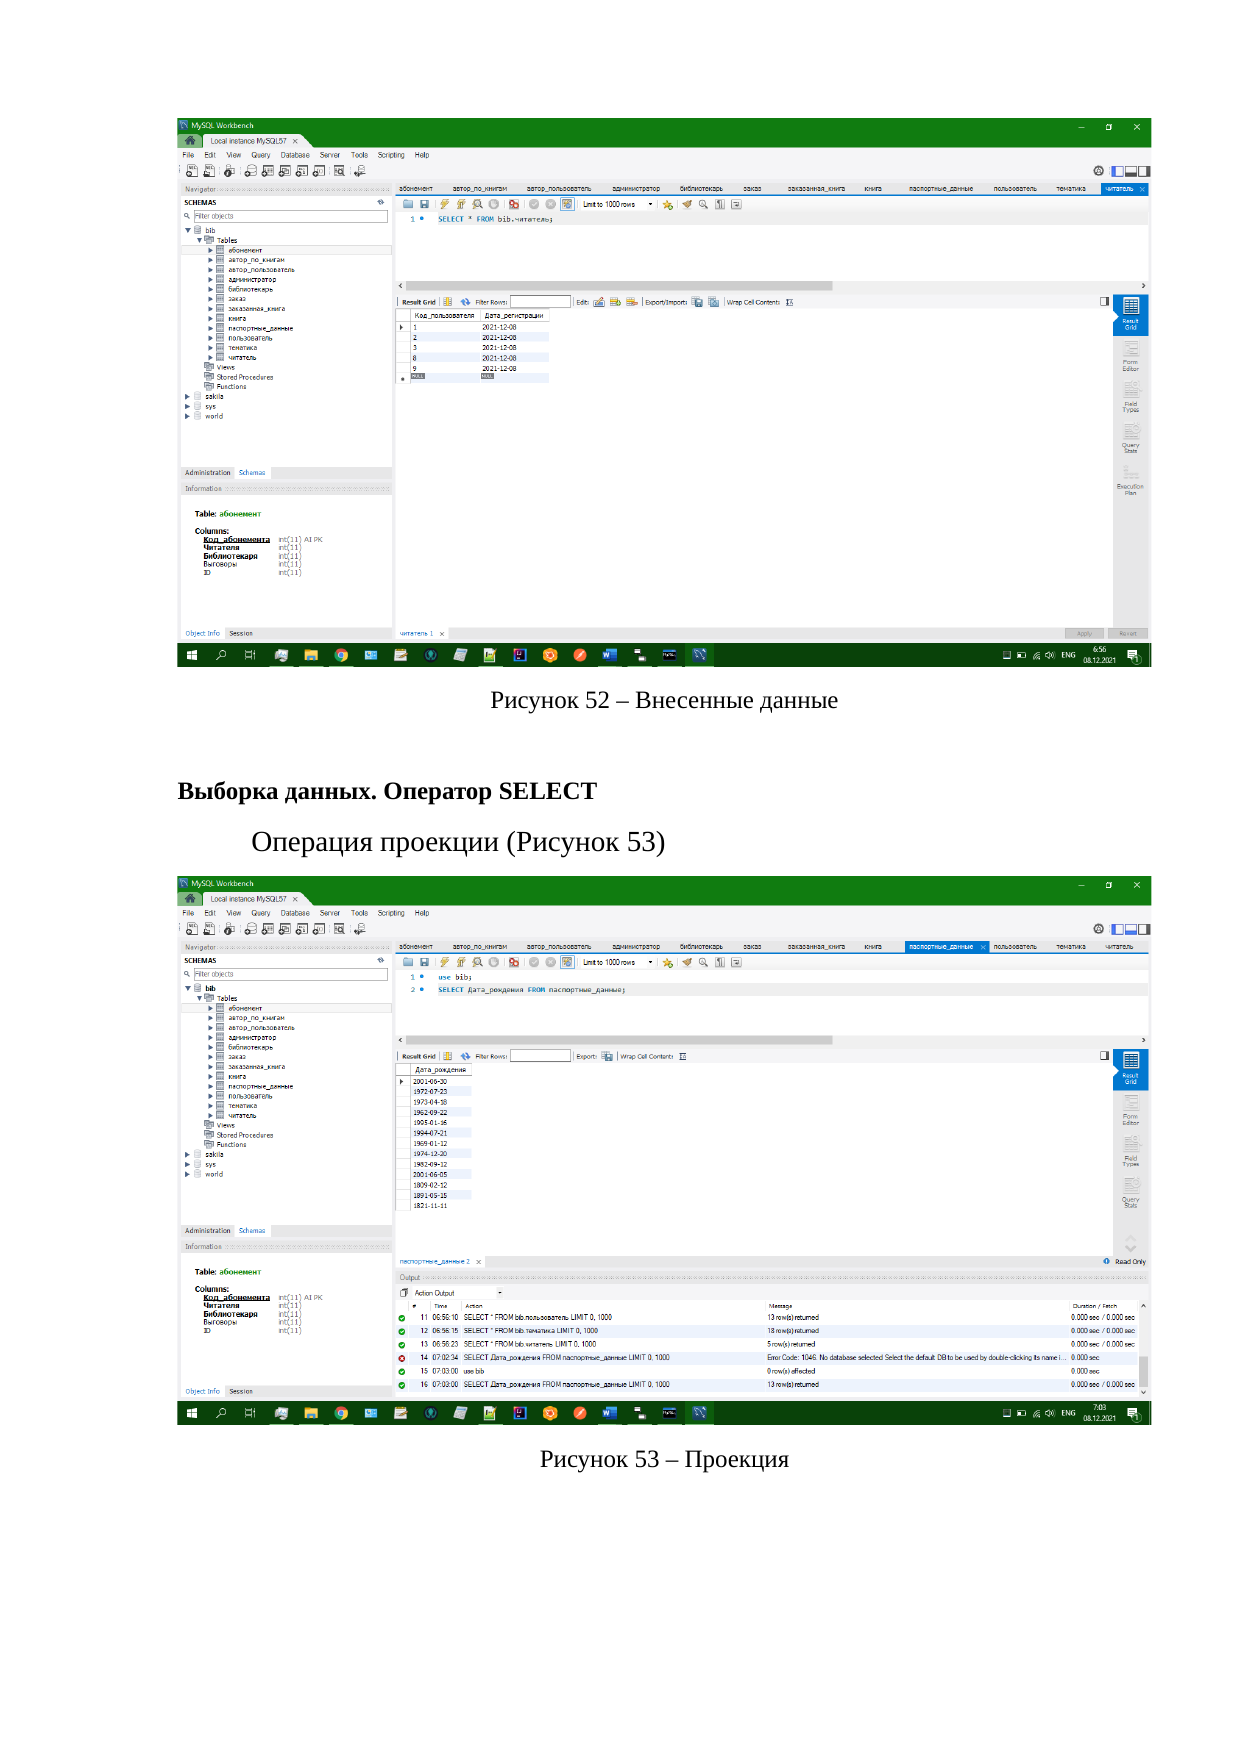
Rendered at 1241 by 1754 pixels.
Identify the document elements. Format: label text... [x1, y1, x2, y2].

text Операция проекции (Рисунок 53) [177, 824, 1152, 857]
text Рисунок 53 – Проекция [177, 1444, 1152, 1472]
text Рисунок 52 – Внесенные данные [177, 685, 1152, 714]
picture [177, 118, 1152, 667]
picture [177, 876, 1152, 1425]
text Выборка данных. Оператор SELECT [177, 776, 1152, 805]
